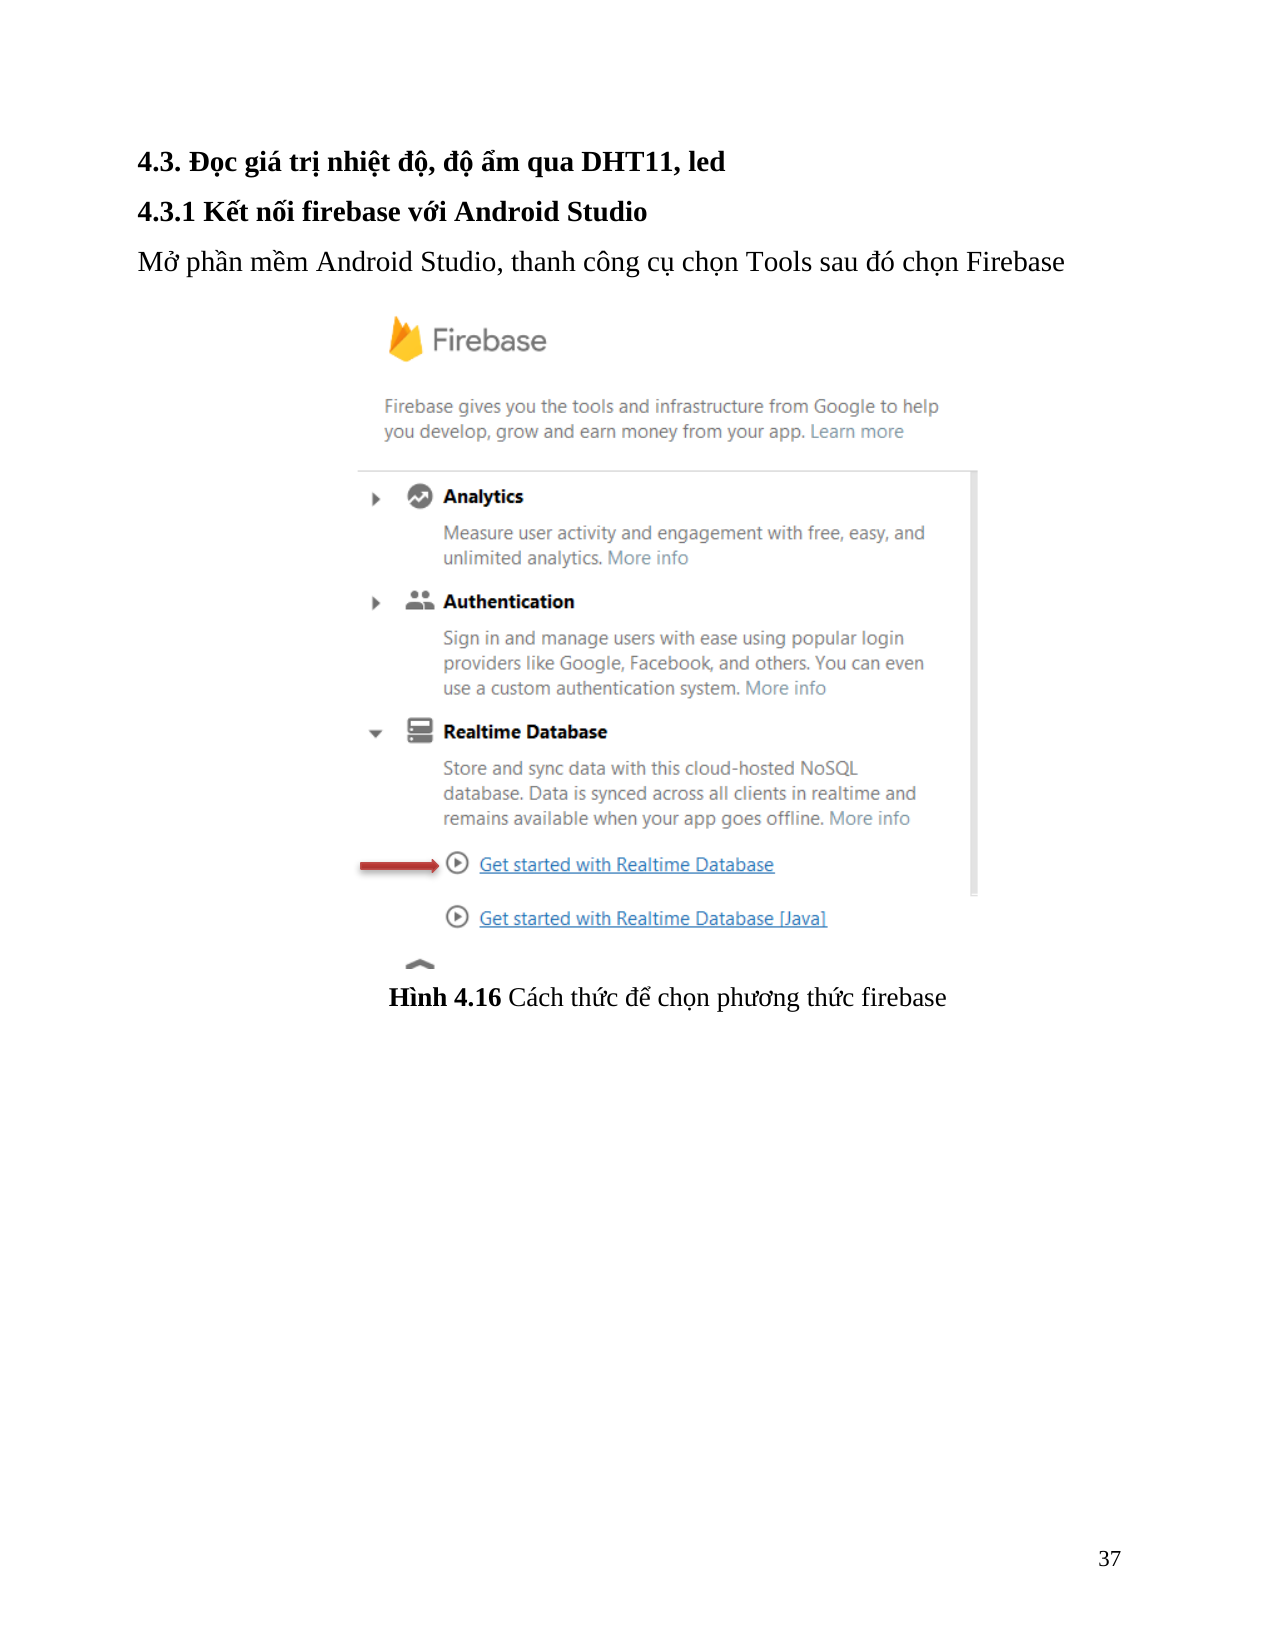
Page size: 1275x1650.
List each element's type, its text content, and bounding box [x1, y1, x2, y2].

text 4.3. Đọc giá trị nhiệt độ, độ ẩm qua DHT11, led [137, 144, 1198, 177]
text Hình 4.16 Cách thức để chọn phương thức firebase [137, 982, 1198, 1013]
picture [357, 294, 978, 969]
text 4.3.1 Kết nối firebase với Android Studio [137, 194, 1198, 228]
text Mở phần mềm Android Studio, thanh công cụ chọn Tools sau đó chọn Firebase [137, 244, 1198, 278]
